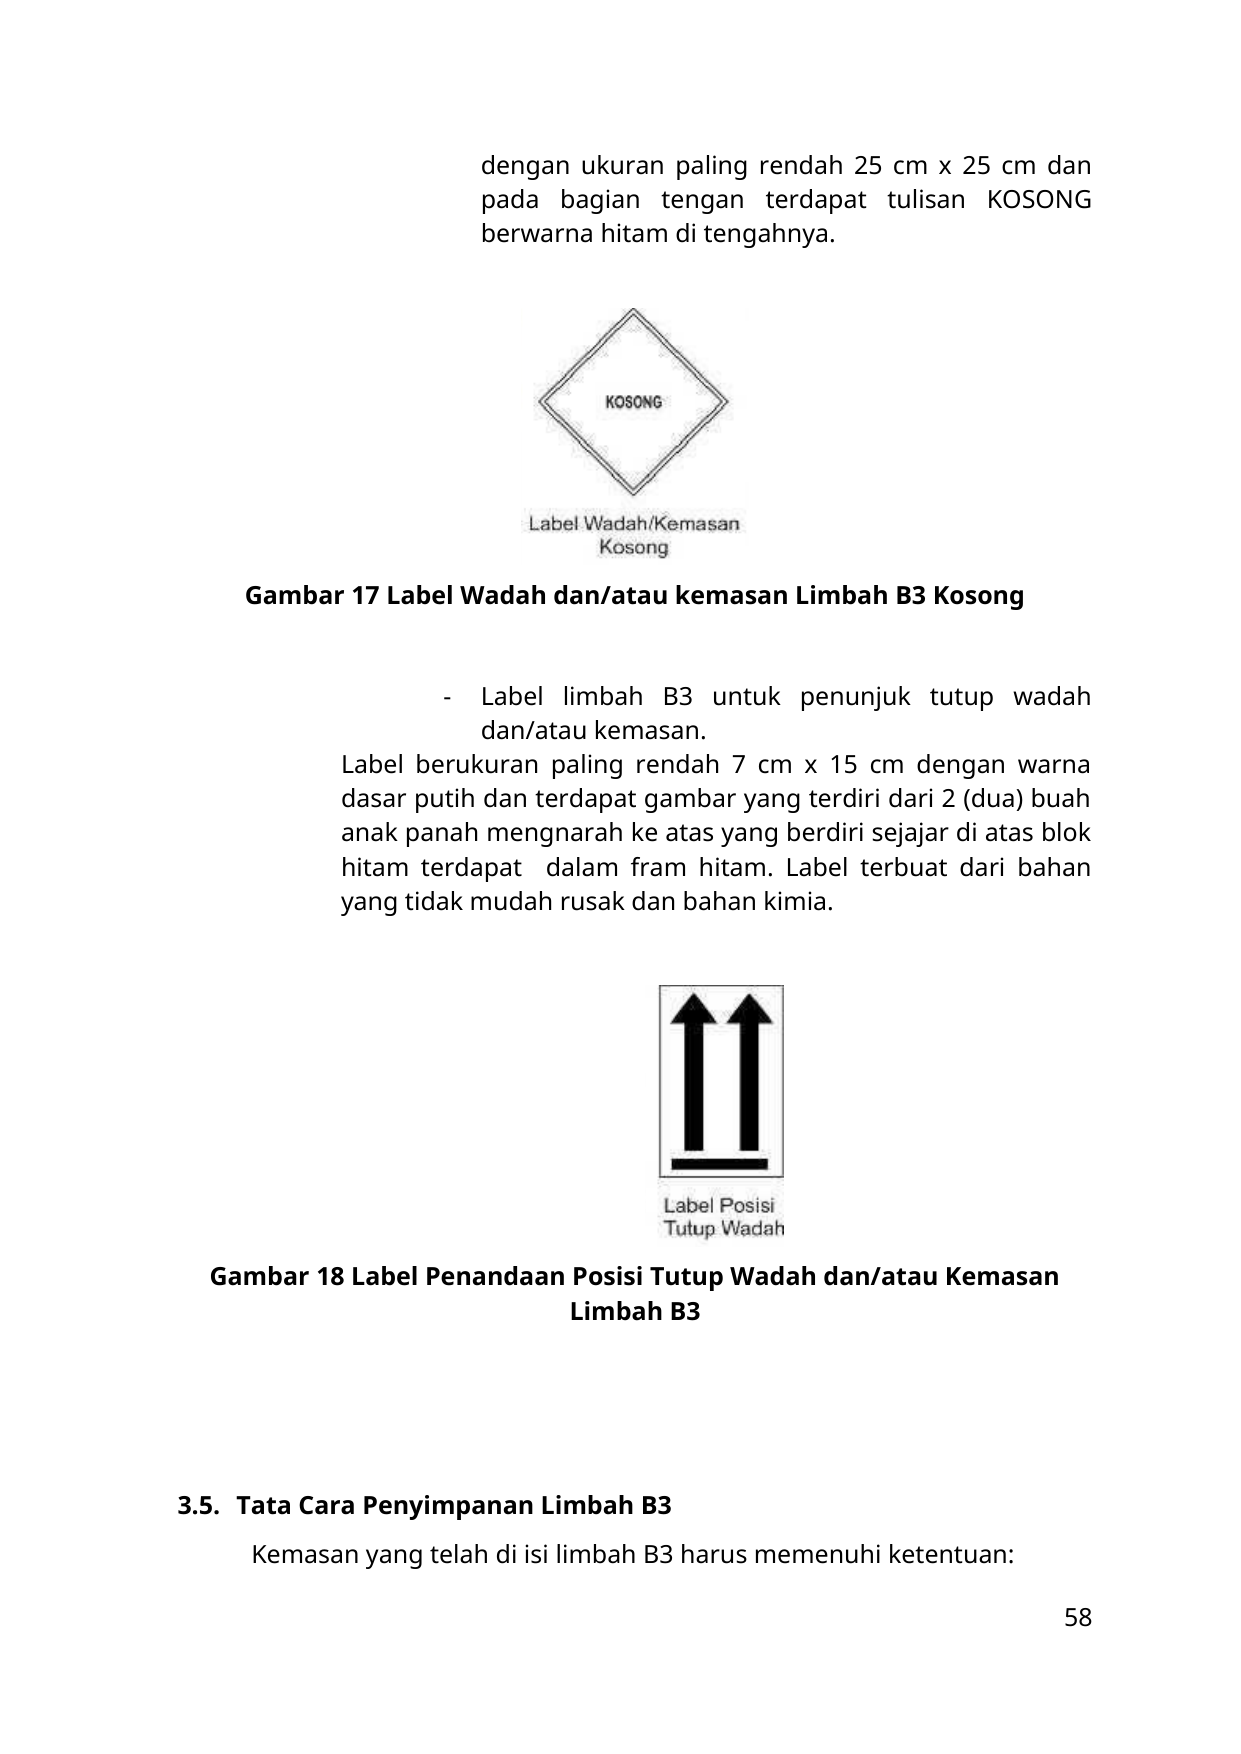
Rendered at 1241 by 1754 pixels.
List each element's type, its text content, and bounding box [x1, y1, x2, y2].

picture [645, 985, 785, 1247]
subtitle Tata Cara Penyimpanan Limbah B3 [177, 1488, 1092, 1522]
text Kemasan yang telah di isi limbah B3 harus memenuhi ketentuan: [251, 1537, 1092, 1571]
list Label berukuran paling rendah 7 cm x 15 cm dengan warna dasar putih dan terdapat gambar yang terdiri dari 2 (dua) buah anak panah mengnarah ke atas yang berdiri sejajar di atas blok hitam terdapat dalam fram hitam. Label terbuat dari bahan yang tidak mudah rusak dan bahan kimia. [341, 747, 1092, 917]
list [443, 148, 1092, 250]
list Label limbah B3 untuk penunjuk tutup wadah dan/atau kemasan. [443, 679, 1092, 747]
picture [521, 308, 749, 565]
